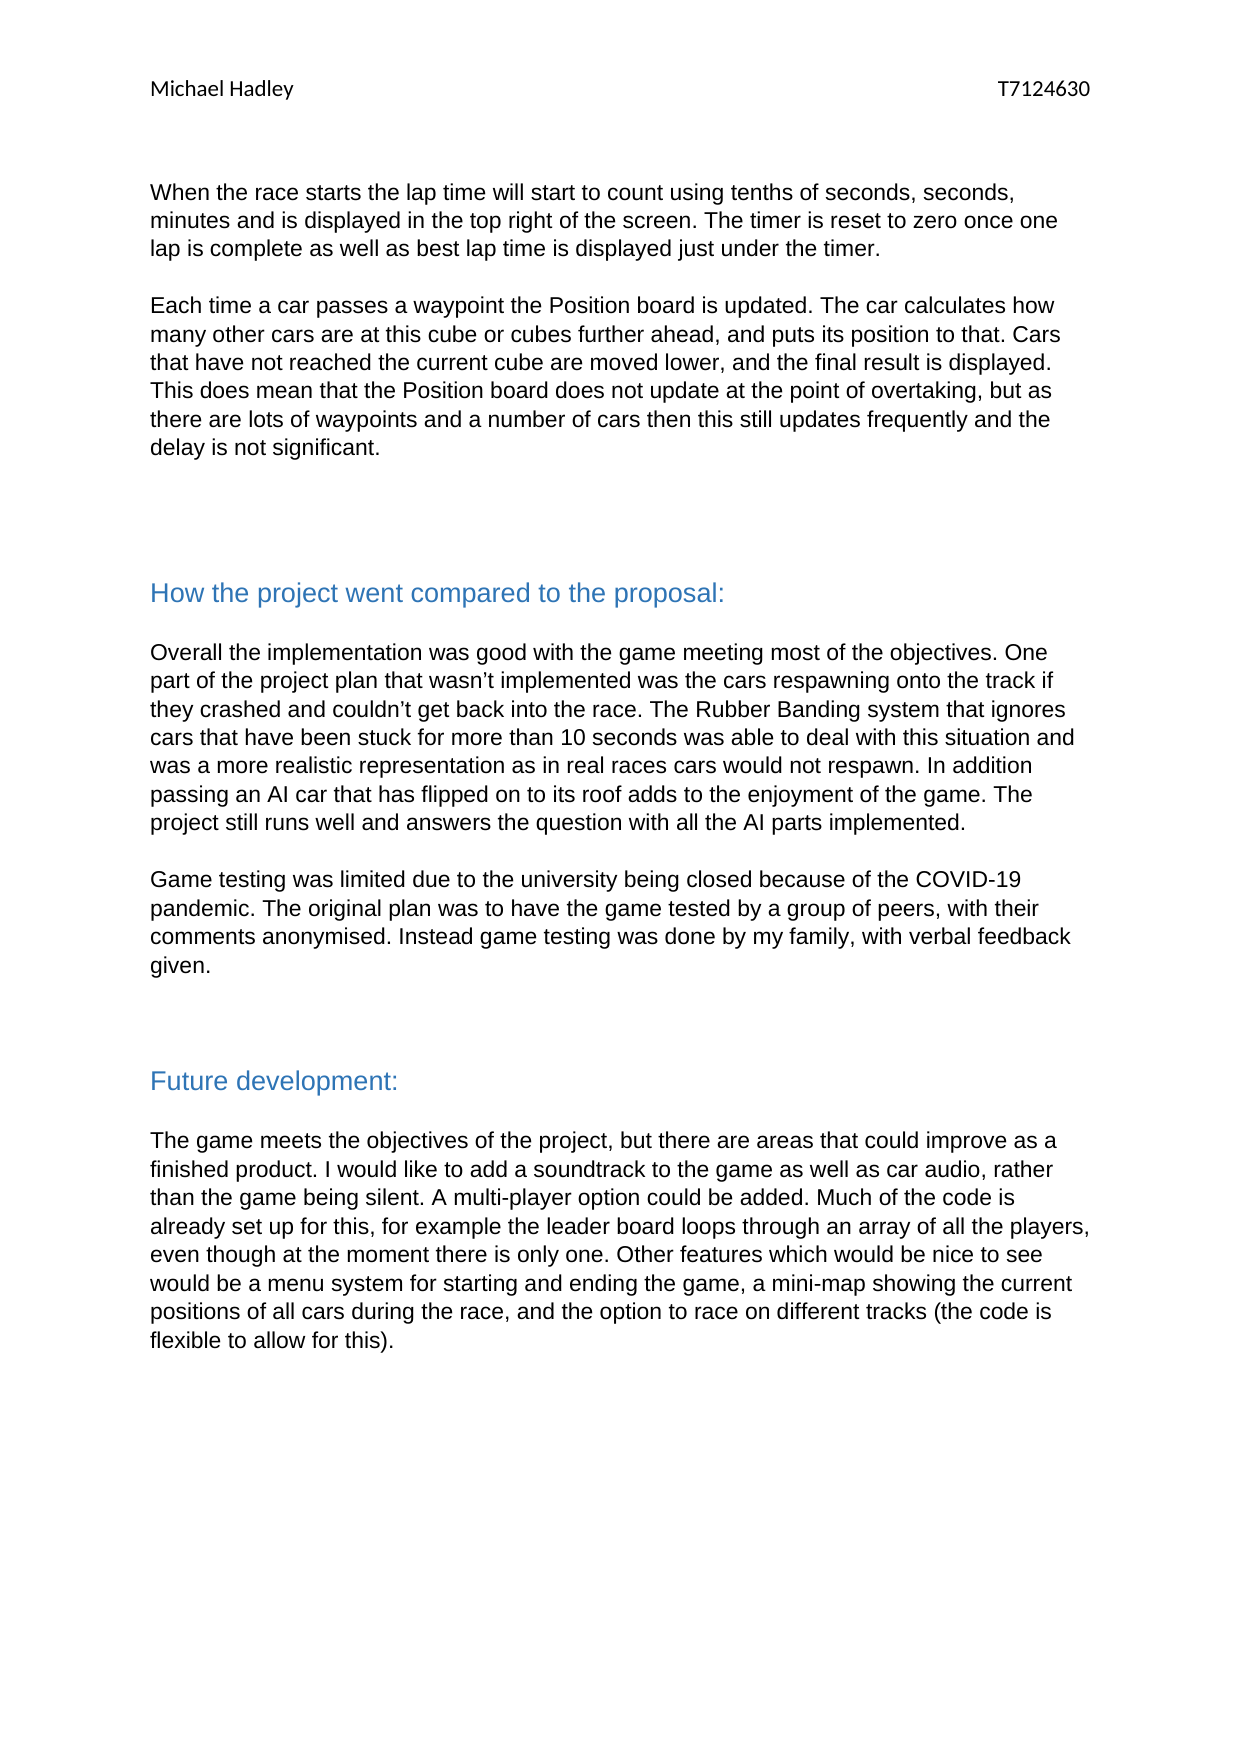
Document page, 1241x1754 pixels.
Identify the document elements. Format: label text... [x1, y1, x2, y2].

text Overall the implementation was good with the game meeting most of the objectives. One part of the project plan that wasn’t implemented was the cars respawning onto the track if they crashed and couldn’t get back into the race. The Rubber Banding system that ignores cars that have been stuck for more than 10 seconds was able to deal with this situation and was a more realistic representation as in real races cars would not respawn. In addition passing an AI car that has flipped on to its roof adds to the enjoyment of the game. The project still runs well and answers the question with all the AI parts implemented. [150, 639, 1090, 836]
subtitle Future development: [150, 1065, 1090, 1097]
text Each time a car passes a waypoint the Position board is updated. The car calculates how many other cars are at this cube or cubes further ahead, and puts its position to that. Cars that have not reached the current cube are moved lower, and the final result is displayed. This does mean that the Position board does not update at the point of overtaking, but as there are lots of waypoints and a number of cars then this still updates frequently and the delay is not significant. [150, 292, 1090, 461]
text Game testing was limited due to the university being closed because of the COVID-19 pandemic. The original plan was to have the game tested by a group of peers, with their comments anonymised. Instead game testing was done by my family, with verbal feedback given. [150, 866, 1090, 978]
text The game meets the objectives of the project, but there are areas that could improve as a finished product. I would like to add a soundtrack to the game as well as car audio, rather than the game being silent. A multi-player option could be added. Much of the code is already set up for this, for example the leader board loops through an array of all the players, even though at the moment there is only one. Other features which would be nice to see would be a menu system for starting and ending the game, a mini-map showing the current positions of all cars during the race, and the option to race on different tracks (the code is flexible to allow for this). [150, 1127, 1090, 1353]
text When the race starts the lap time will start to count using tenths of seconds, seconds, minutes and is displayed in the top right of the screen. The timer is reset to zero once one lap is complete as well as best lap time is displayed just under the timer. [150, 178, 1090, 262]
subtitle How the project went compared to the proposal: [150, 577, 1090, 608]
